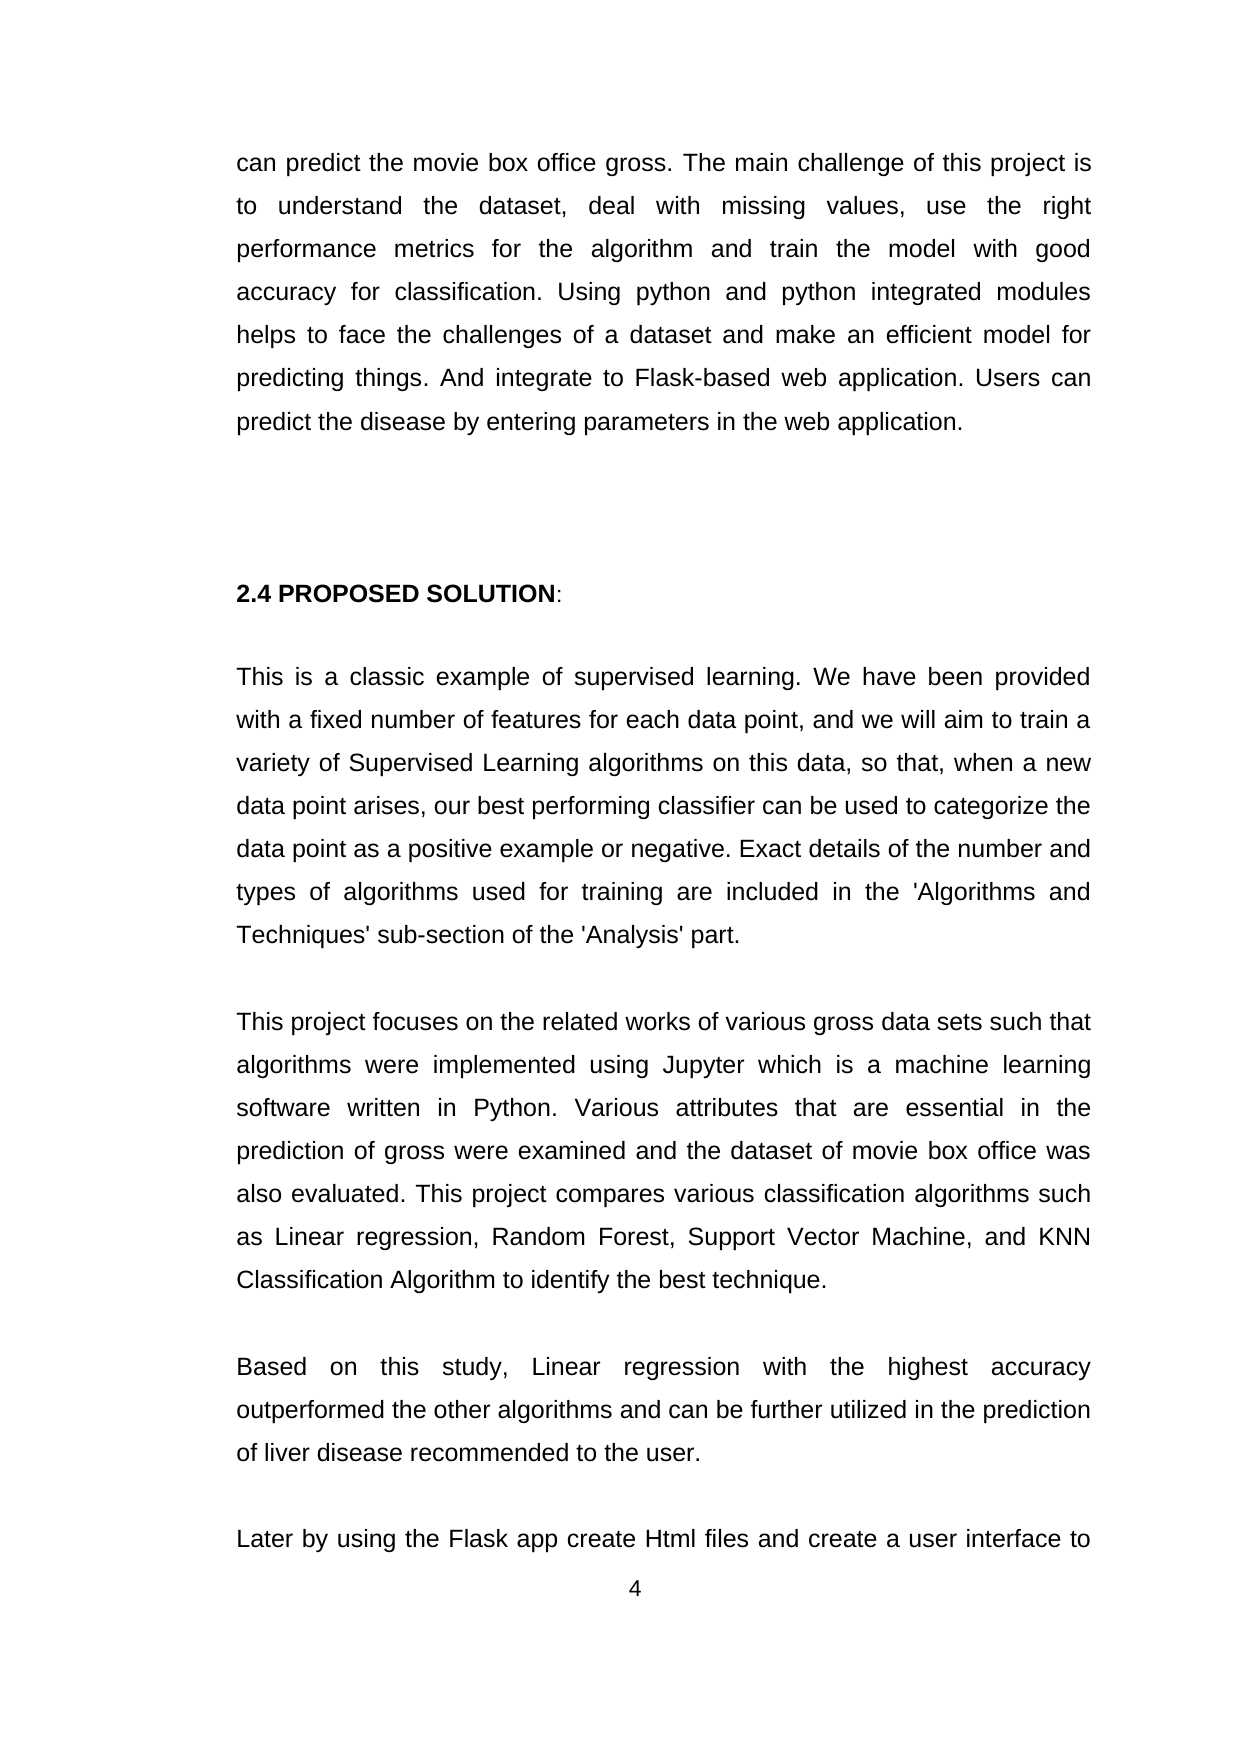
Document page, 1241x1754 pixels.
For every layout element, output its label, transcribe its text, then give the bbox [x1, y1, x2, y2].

text Based on this study, Linear regression with the highest accuracy outperformed the other algorithms and can be further utilized in the prediction of liver disease recommended to the user. [236, 1352, 1092, 1467]
text This is a classic example of supervised learning. We have been provided with a fixed number of features for each data point, and we will aim to train a variety of Supervised Learning algorithms on this data, so that, when a new data point arises, our best performing classifier can be used to categorize the data point as a positive example or negative. Exact details of the number and types of algorithms used for training are included in the 'Algorithms and Techniques' sub-section of the 'Analysis' part. [236, 662, 1092, 949]
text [236, 148, 1092, 435]
text 2.4 PROPOSED SOLUTION: [236, 579, 1092, 608]
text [236, 1524, 1092, 1553]
text This project focuses on the related works of various gross data sets such that algorithms were implemented using Jupyter which is a machine learning software written in Python. Various attributes that are essential in the prediction of gross were examined and the dataset of movie box office was also evaluated. This project compares various classification algorithms such as Linear regression, Random Forest, Support Vector Machine, and KNN Classification Algorithm to identify the best technique. [236, 1007, 1092, 1294]
